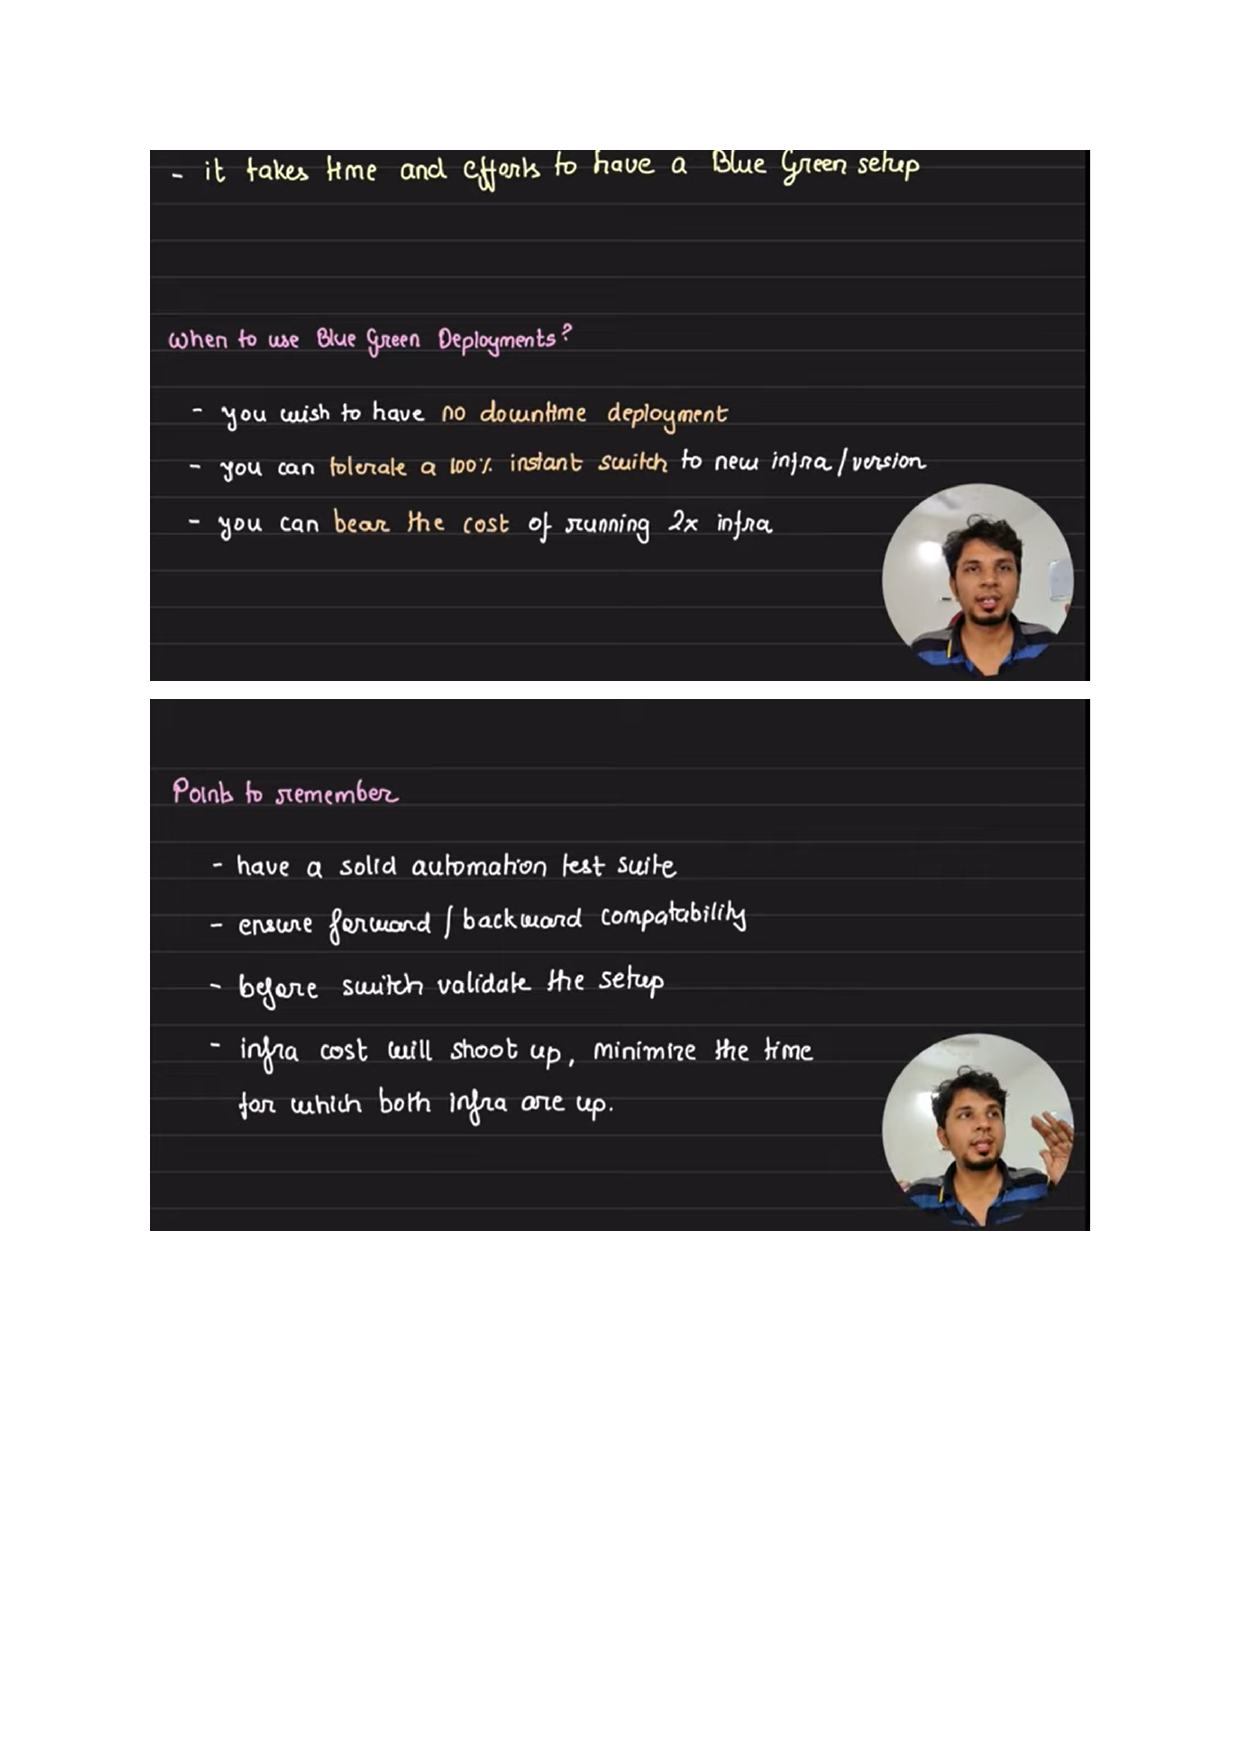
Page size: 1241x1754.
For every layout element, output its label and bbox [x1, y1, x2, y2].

picture [150, 699, 1091, 1231]
picture [150, 150, 1091, 681]
